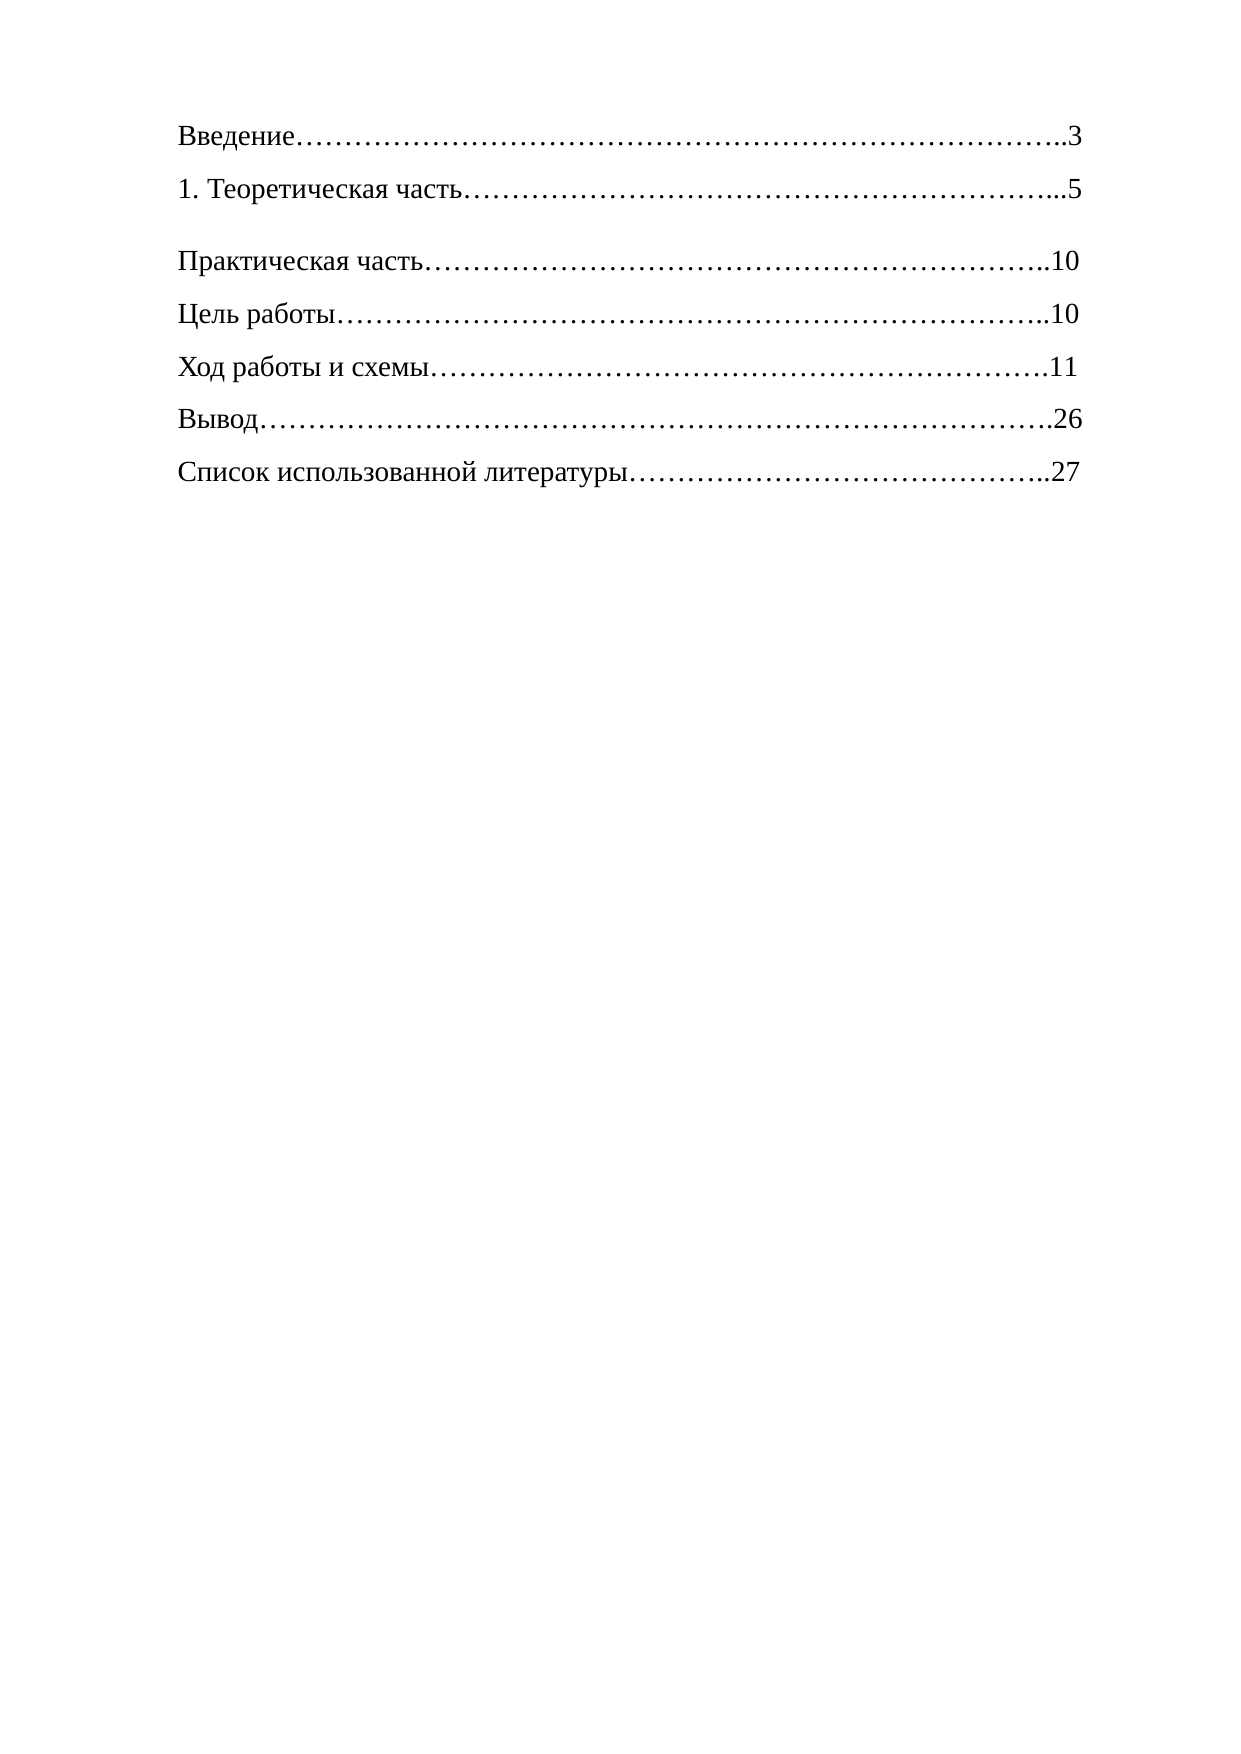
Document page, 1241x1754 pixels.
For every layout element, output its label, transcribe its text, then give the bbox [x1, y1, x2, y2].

text Список использованной литературы……………………………………..27 [177, 454, 1152, 488]
text Цель работы………………………………………………………………..10 [177, 296, 1152, 329]
list Теоретическая часть……………………………………………………...5 [177, 171, 1152, 204]
text Введение……………………………………………………………………..3 [177, 118, 1152, 152]
text Ход работы и схемы……………………………………………………….11 [177, 349, 1152, 382]
list Практическая часть………………………………………………………..10 [177, 243, 1152, 277]
text Вывод……………………………………………………………………….26 [177, 402, 1152, 435]
